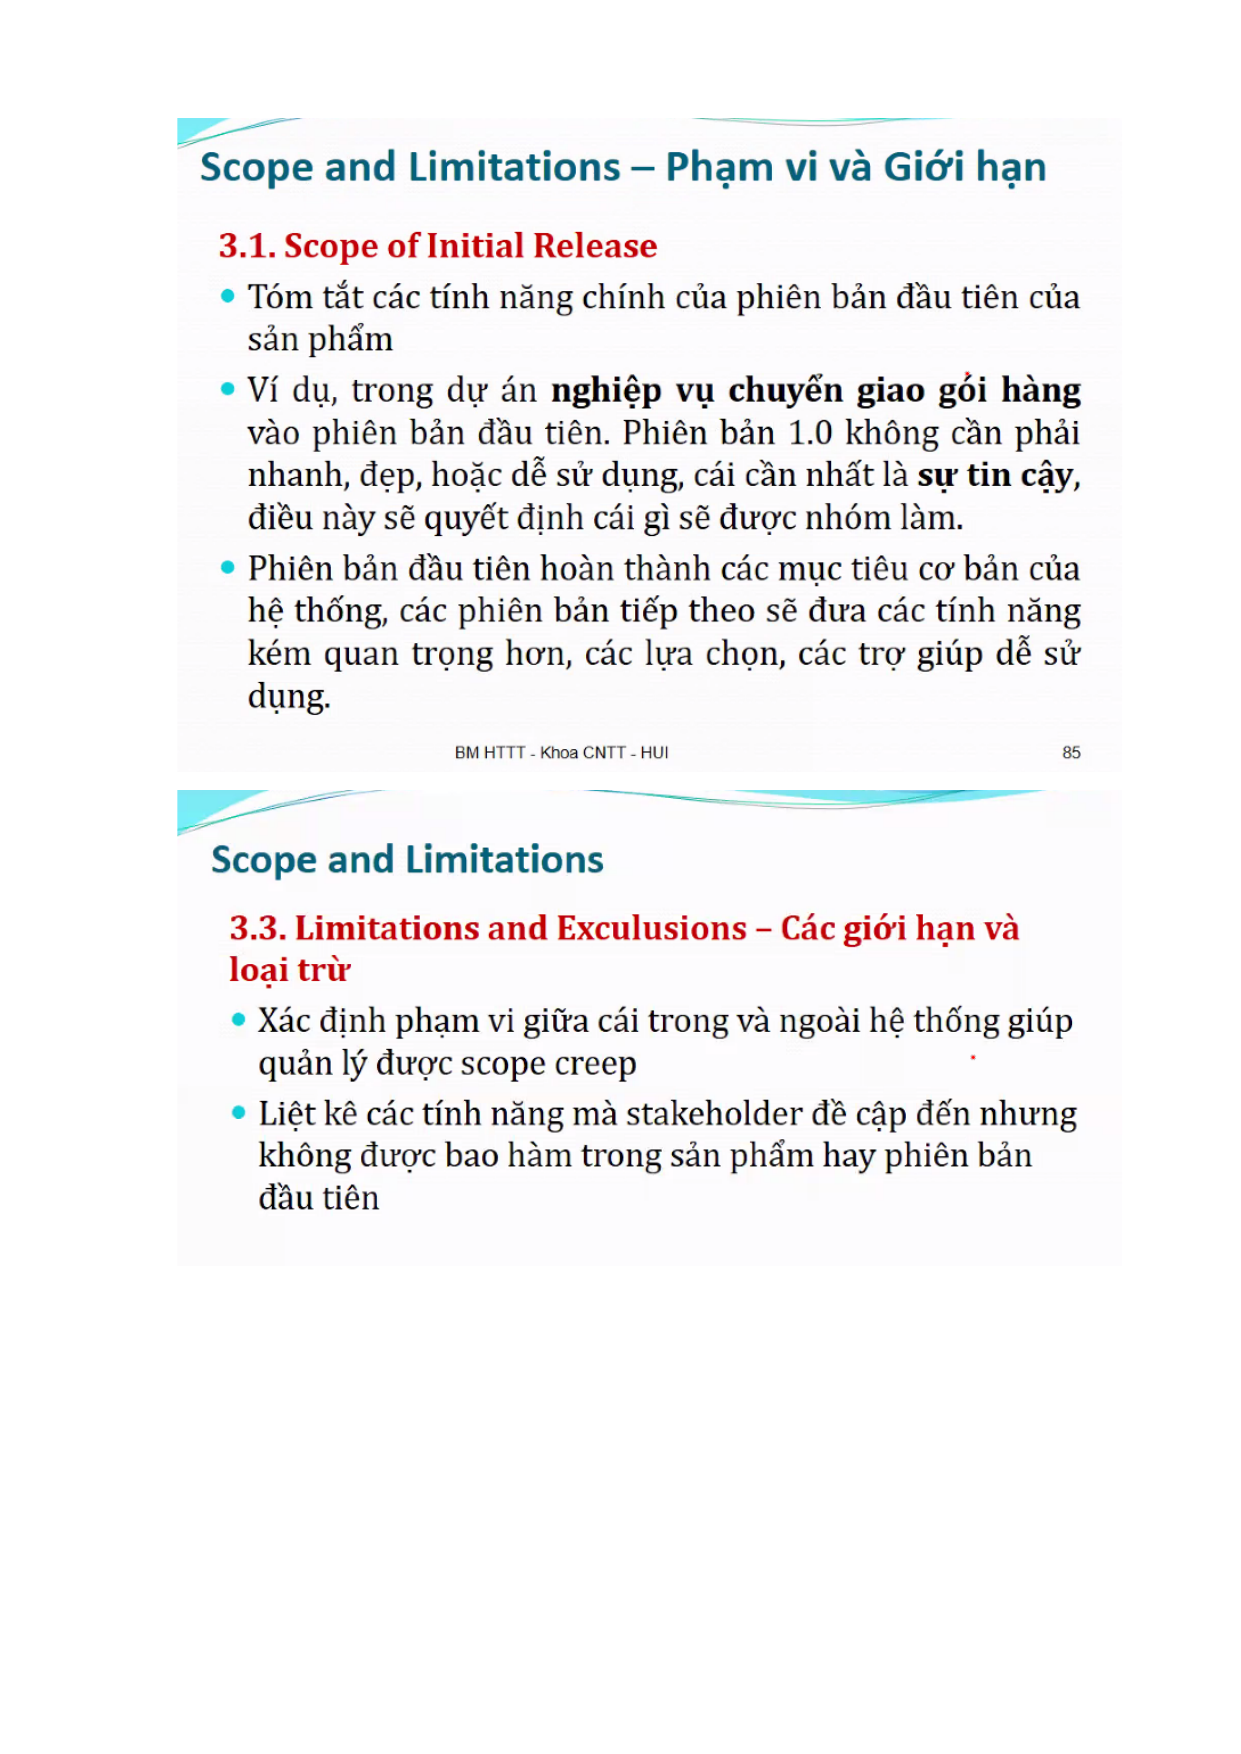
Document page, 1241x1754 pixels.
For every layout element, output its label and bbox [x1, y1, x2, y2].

picture [177, 790, 1123, 1266]
picture [177, 118, 1123, 772]
